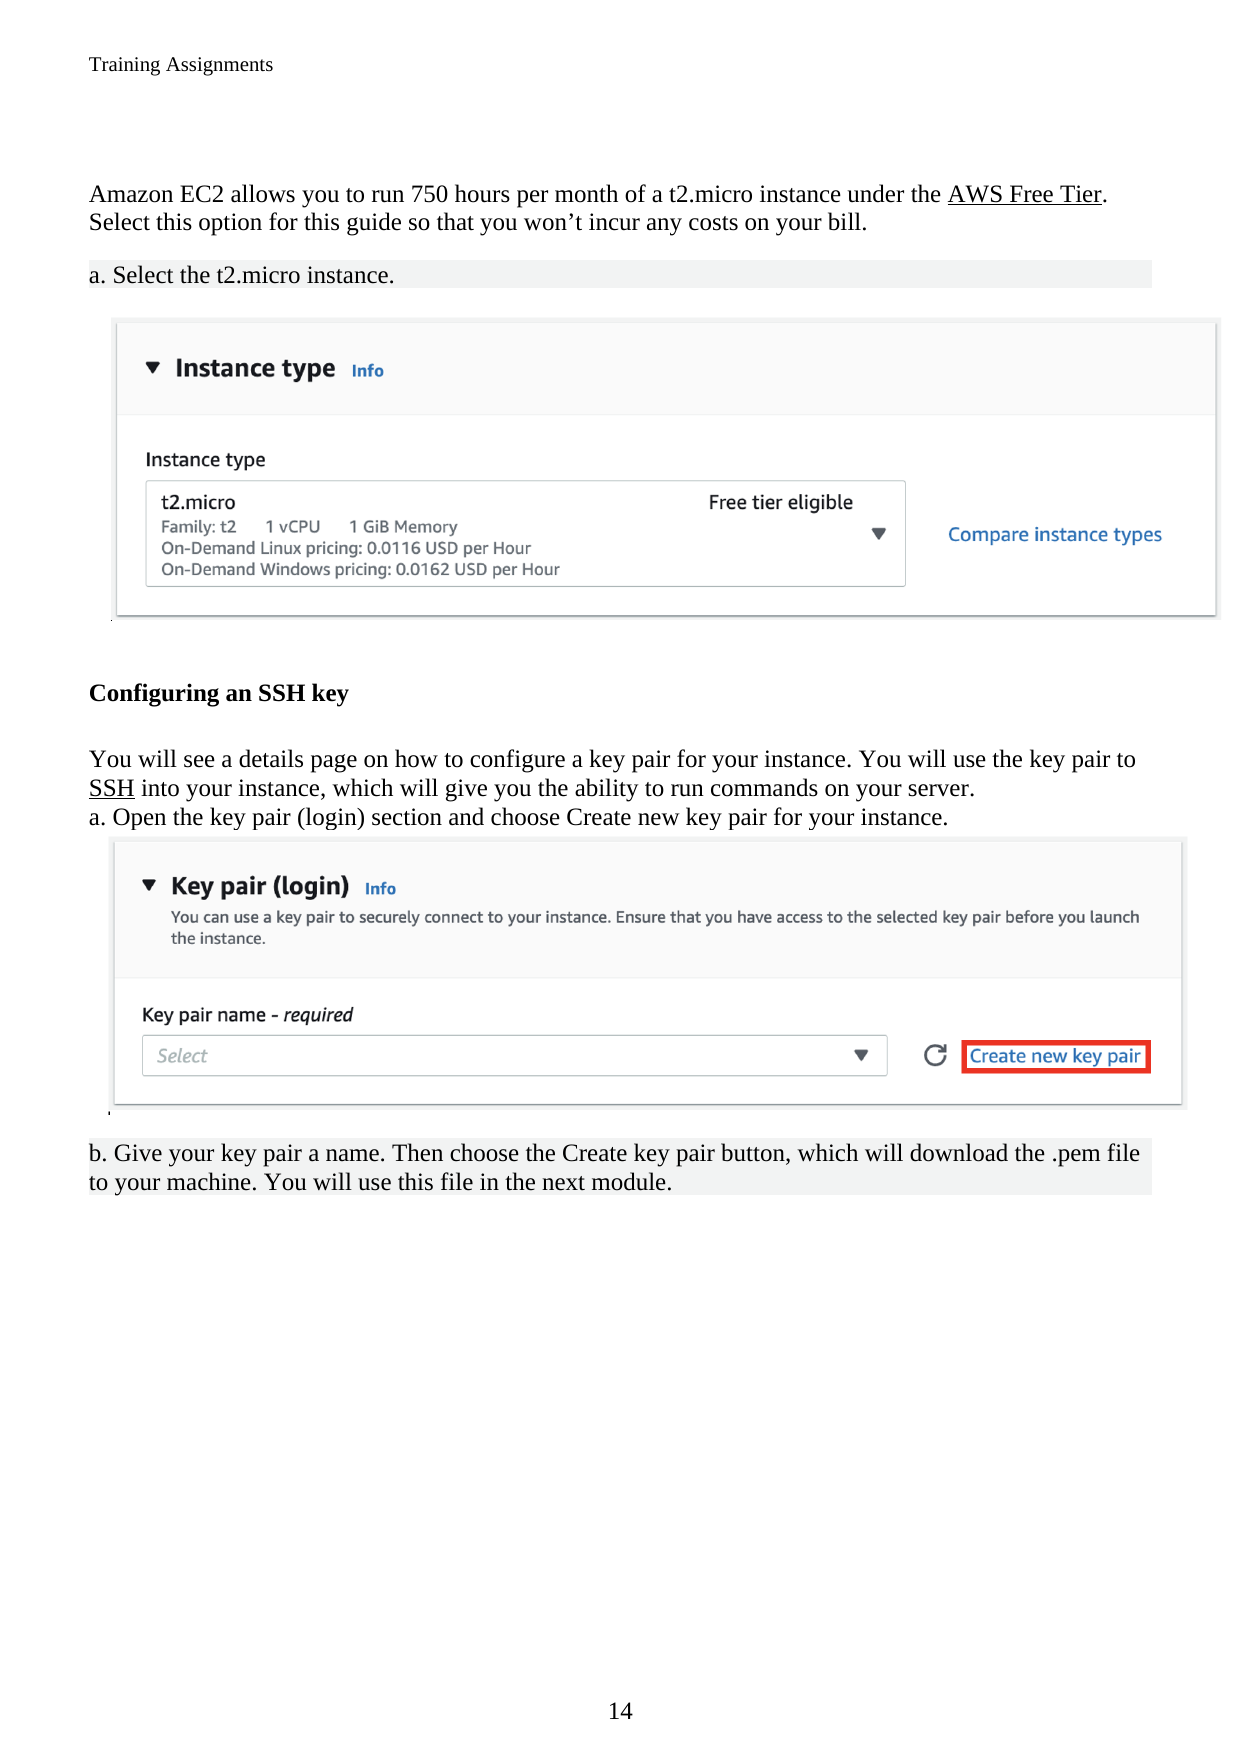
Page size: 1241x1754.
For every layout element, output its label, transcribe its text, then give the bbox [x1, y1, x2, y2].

subtitle Configuring an SSH key [89, 678, 1152, 707]
text a. Open the key pair (login) section and choose Create new key pair for your instance. [89, 802, 1152, 831]
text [89, 150, 1152, 236]
text a. Select the t2.micro instance. [89, 260, 1152, 288]
text You will see a details page on how to configure a key pair for your instance. You will use the key pair to SSH into your instance, which will give you the ability to run commands on your server. [89, 744, 1152, 802]
text b. Give your key pair a name. Then choose the Create key pair button, which will download the .pem file to your machine. You will use this file in the next module. [89, 1138, 1152, 1195]
